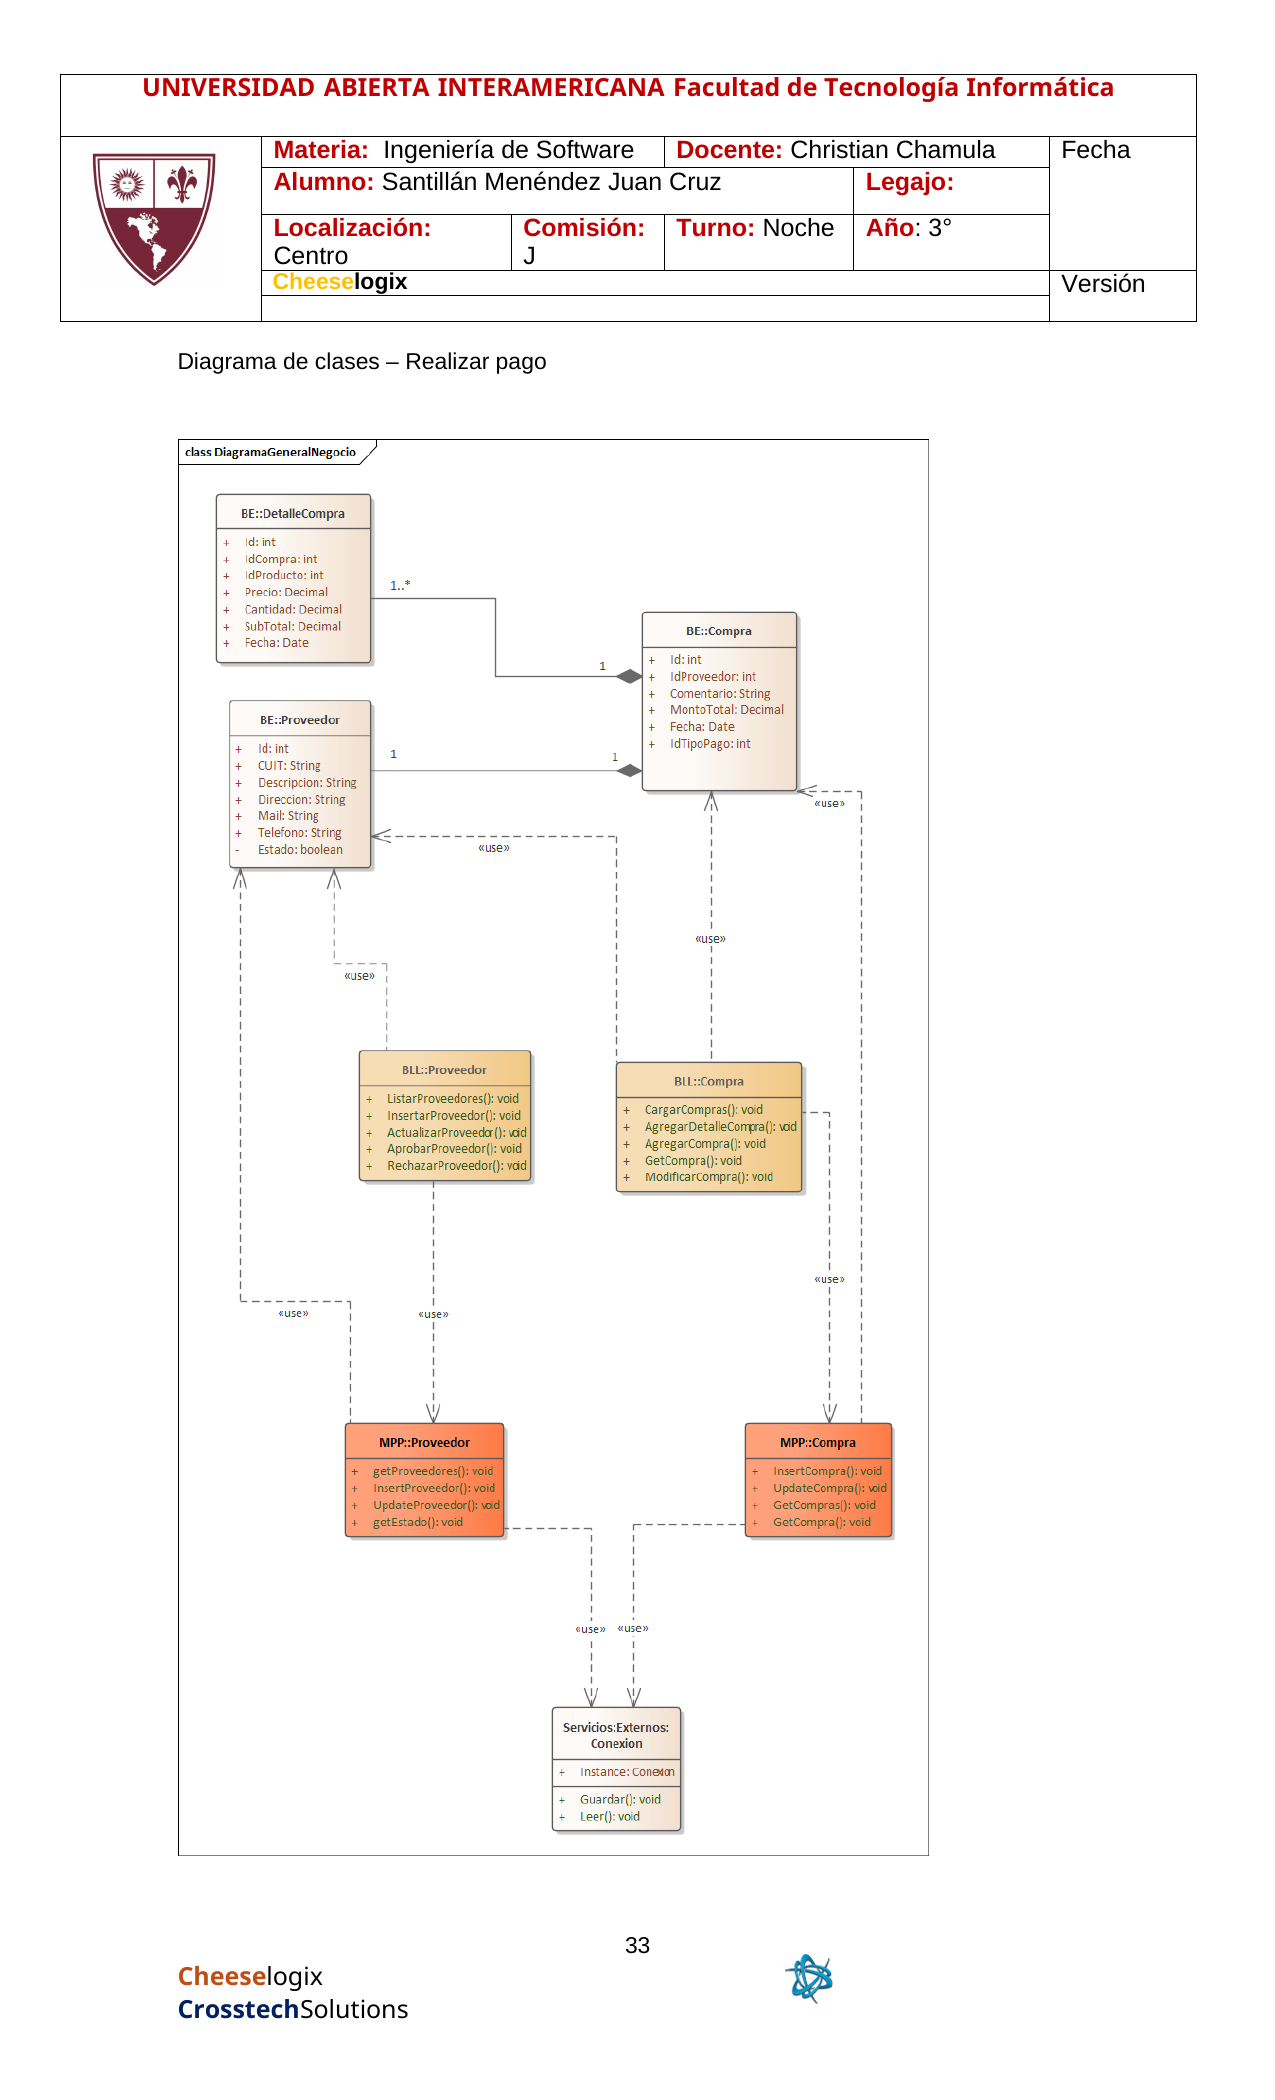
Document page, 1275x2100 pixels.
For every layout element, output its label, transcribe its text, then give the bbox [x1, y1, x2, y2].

picture [809, 1954, 833, 1979]
text Diagrama de clases – Realizar pago [177, 348, 1098, 374]
picture [805, 1961, 821, 1972]
picture [810, 1977, 826, 1991]
picture [82, 145, 225, 288]
picture [798, 1971, 804, 1984]
picture [177, 438, 929, 1856]
picture [784, 1954, 833, 2004]
picture [805, 1972, 817, 1984]
